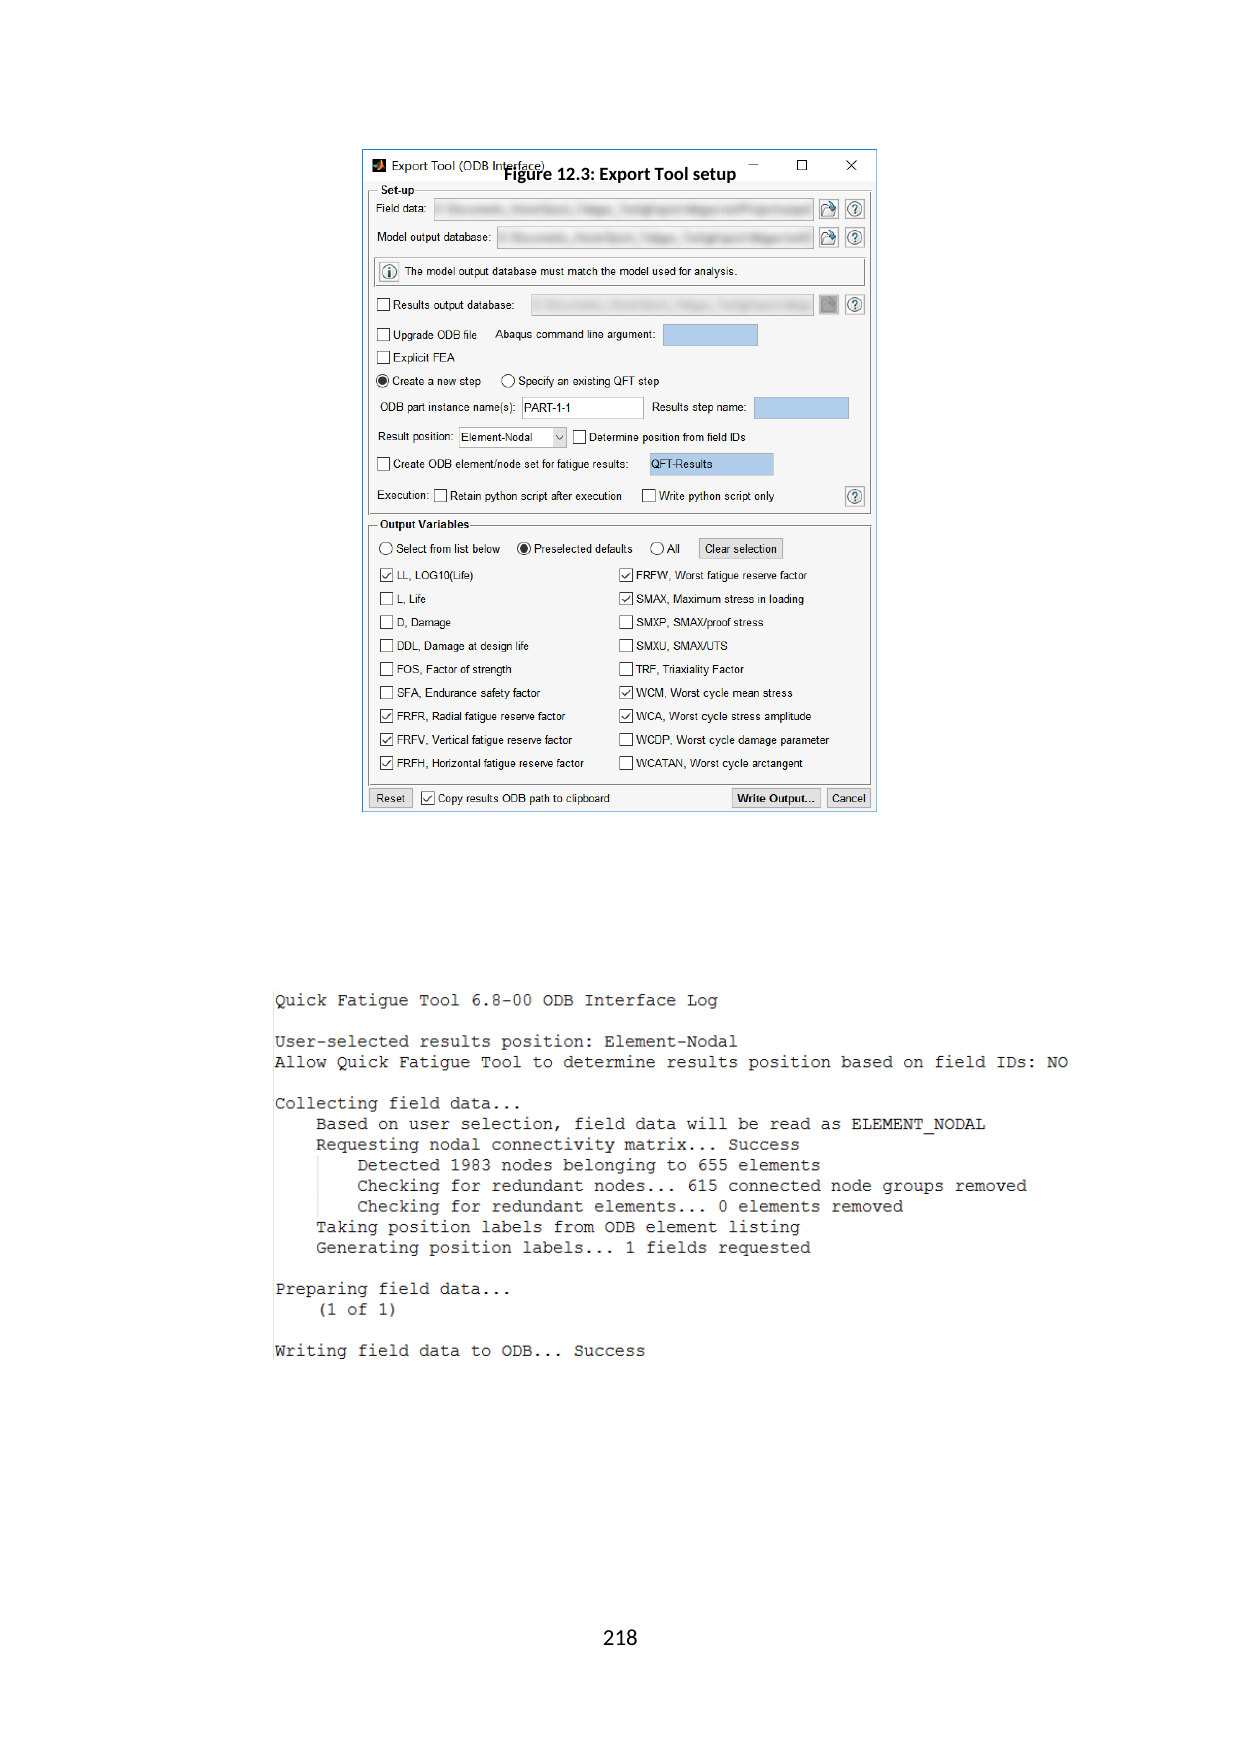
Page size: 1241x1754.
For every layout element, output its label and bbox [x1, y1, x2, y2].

picture [273, 991, 1072, 1359]
picture [362, 149, 877, 812]
